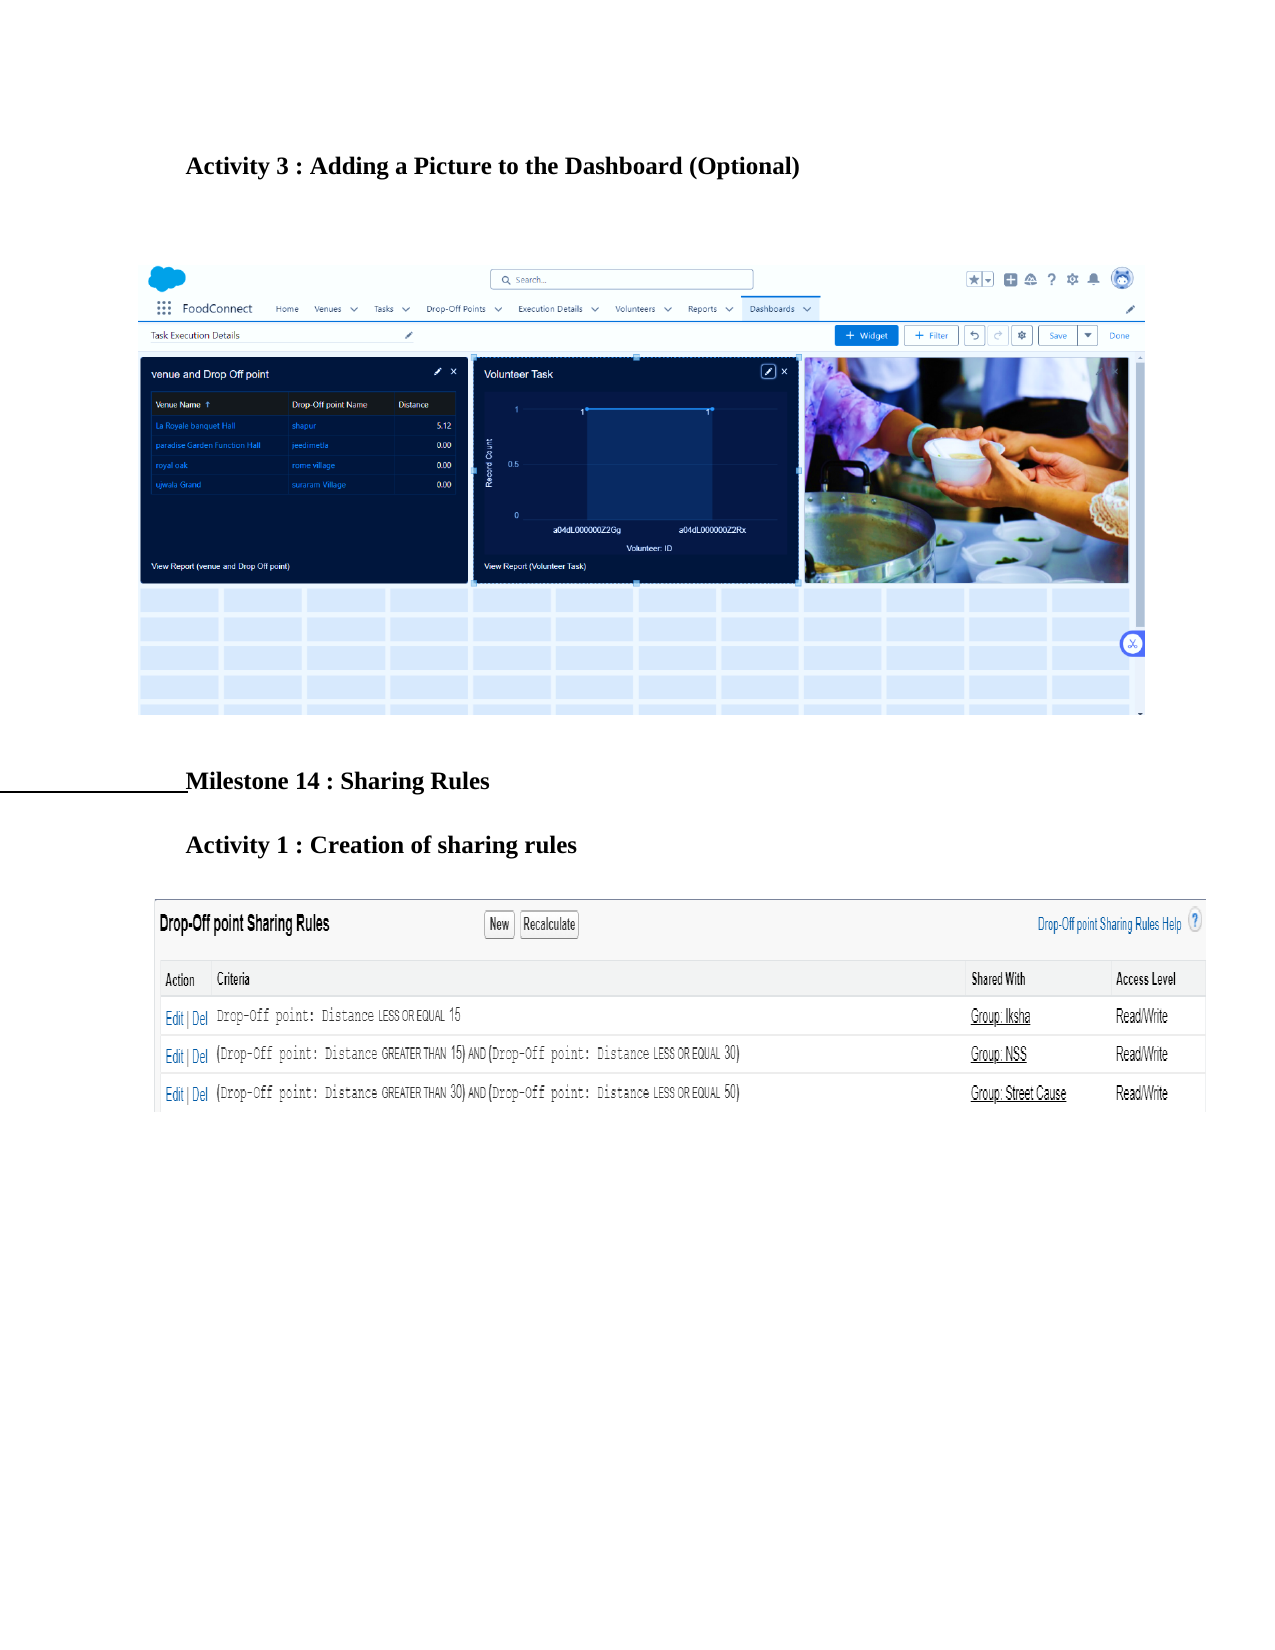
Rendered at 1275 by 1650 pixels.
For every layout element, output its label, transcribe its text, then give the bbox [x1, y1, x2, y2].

picture [153, 899, 1206, 1112]
text Milestone 14 : Sharing Rules [185, 767, 1223, 795]
picture [138, 265, 1145, 715]
text Activity 3 : Adding a Picture to the Dashboard (Optional) [185, 152, 1223, 180]
text Activity 1 : Creation of sharing rules [185, 831, 1223, 859]
